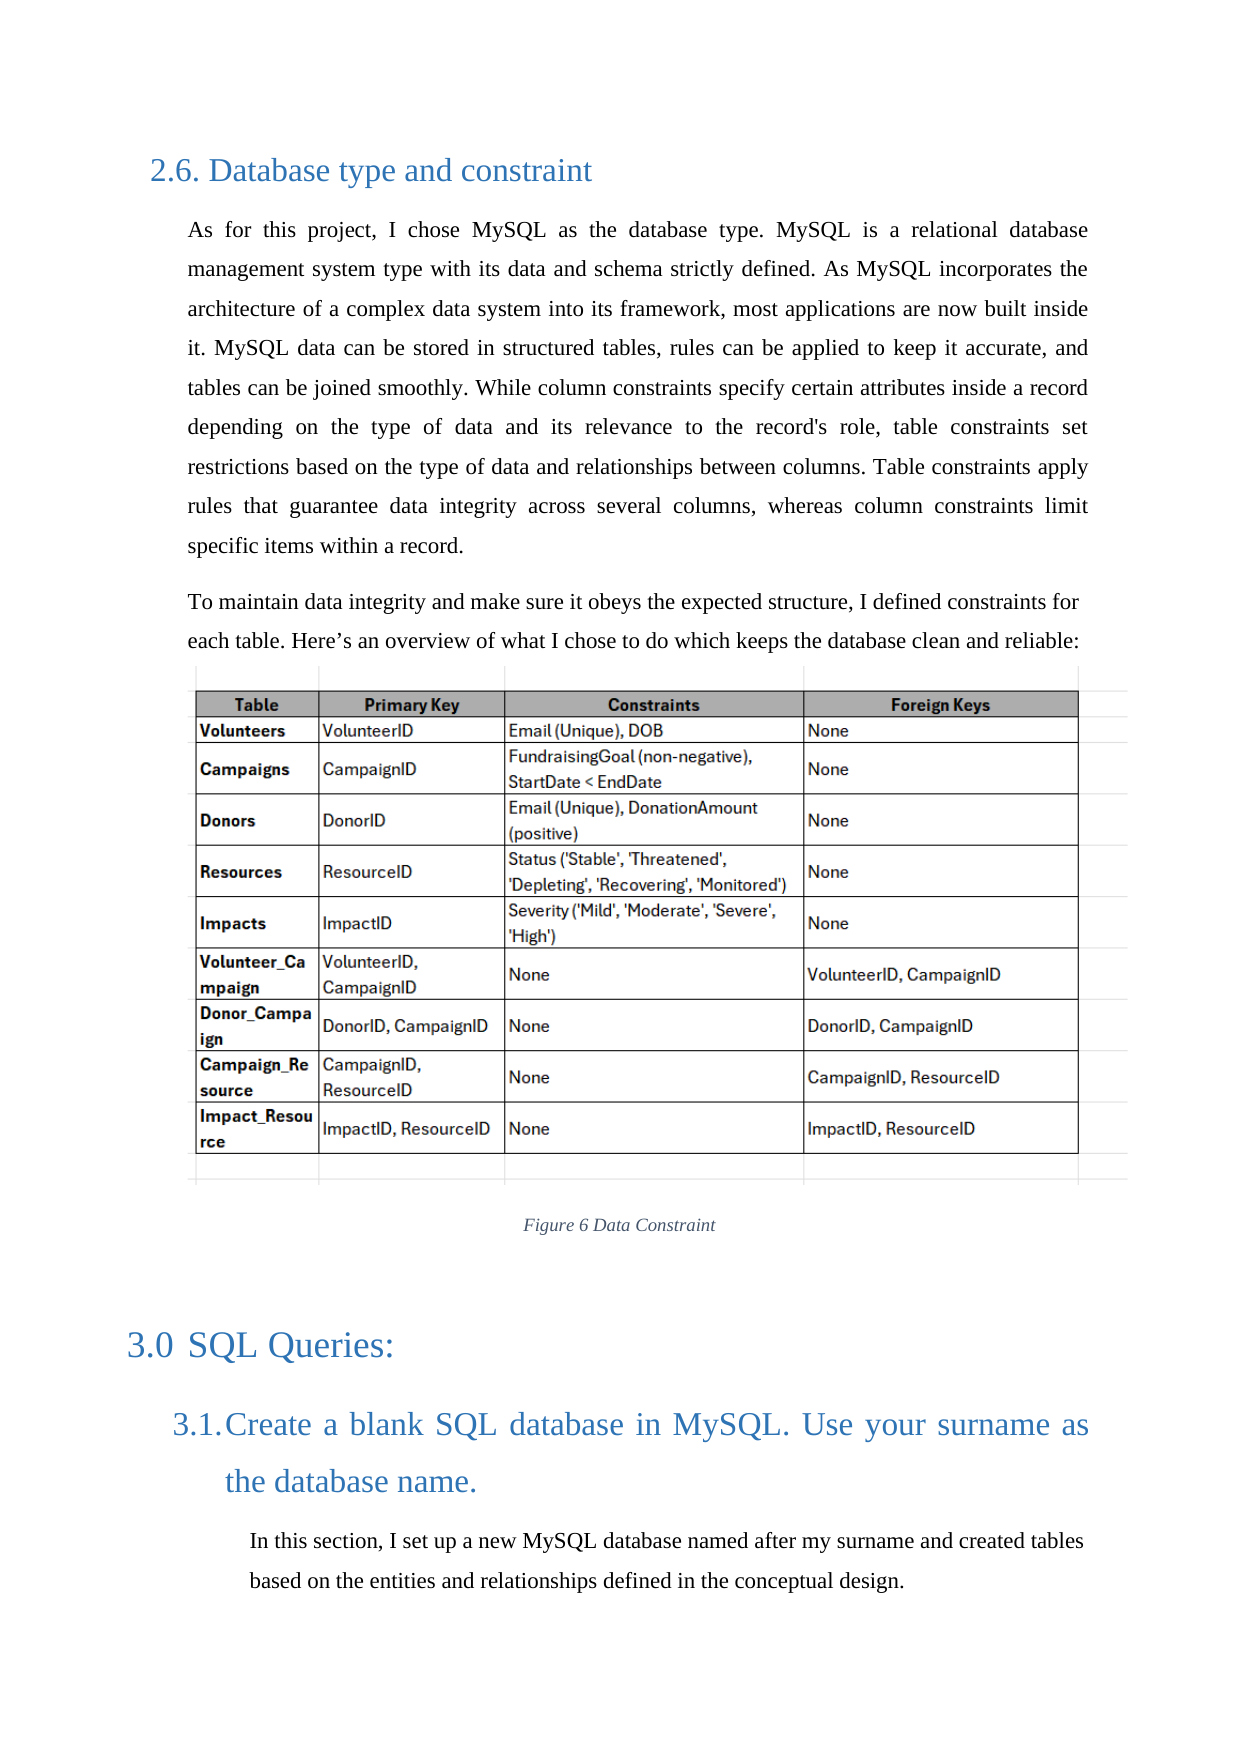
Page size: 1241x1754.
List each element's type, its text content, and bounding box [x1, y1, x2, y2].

subtitle SQL Queries: [150, 1322, 1090, 1366]
subtitle Create a blank SQL database in MySQL. Use your surname as the database name. [172, 1404, 1090, 1500]
text In this section, I set up a new MySQL database named after my surname and created tables based on the entities and relationships defined in the conceptual design. [249, 1527, 1090, 1593]
text To maintain data integrity and make sure it obeys the expected structure, I defined constraints for each table. Here’s an overview of what I chose to do which keeps the database clean and reliable: [187, 588, 1090, 666]
subtitle 2.6. Database type and constraint [150, 150, 1090, 188]
text Figure 6 Data Constraint [150, 1214, 1090, 1236]
picture [187, 666, 1128, 1185]
text As for this project, I chose MySQL as the database type. MySQL is a relational database management system type with its data and schema strictly defined. As MySQL incorporates the architecture of a complex data system into its framework, most applications are now built inside it. MySQL data can be stored in structured tables, rules can be applied to keep it accurate, and tables can be joined smoothly. While column constraints specify certain attributes inside a record depending on the type of data and its relevance to the record's role, table constraints set restrictions based on the type of data and relationships between columns. Table constraints apply rules that guarantee data integrity across several columns, whereas column constraints limit specific items within a record. [187, 216, 1090, 558]
